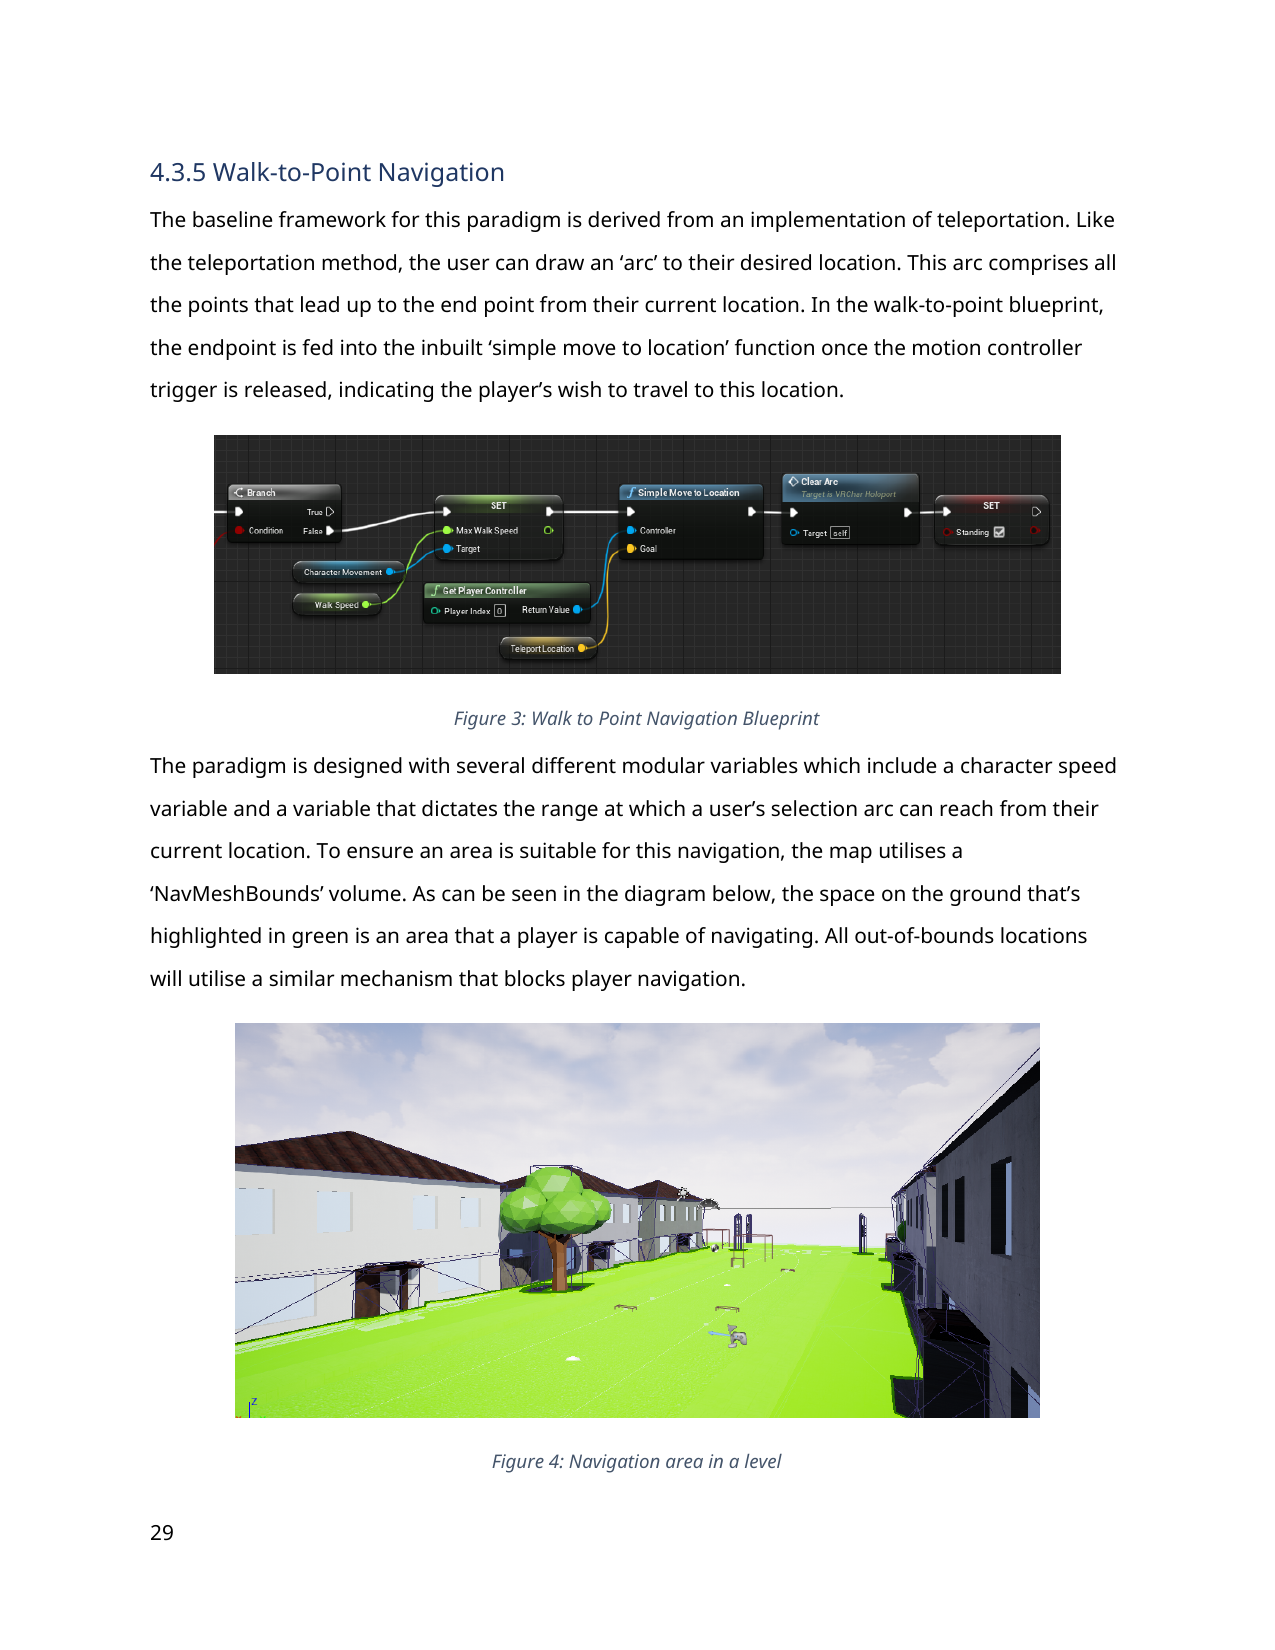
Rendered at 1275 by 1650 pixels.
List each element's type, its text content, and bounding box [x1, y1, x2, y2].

text The baseline framework for this paradigm is derived from an implementation of teleportation. Like the teleportation method, the user can draw an ‘arc’ to their desired location. This arc comprises all the points that lead up to the end point from their current location. In the walk-to-point blueprint, the endpoint is fed into the inbuilt ‘simple move to location’ function once the motion controller trigger is released, indicating the player’s wish to travel to this location. [150, 205, 1125, 404]
subtitle 4.3.5 Walk-to-Point Navigation [150, 154, 1125, 188]
picture [214, 435, 1061, 674]
text The paradigm is designed with several different modular variables which include a character speed variable and a variable that dictates the range at which a user’s selection arc can reach from their current location. To ensure an area is suitable for this navigation, the map utilises a ‘NavMeshBounds’ volume. As can be seen in the diagram below, the space on the ground that’s highlighted in green is an area that a player is capable of navigating. All out-of-bounds locations will utilise a similar mechanism that blocks player navigation. [150, 751, 1125, 993]
picture [235, 1023, 1040, 1418]
